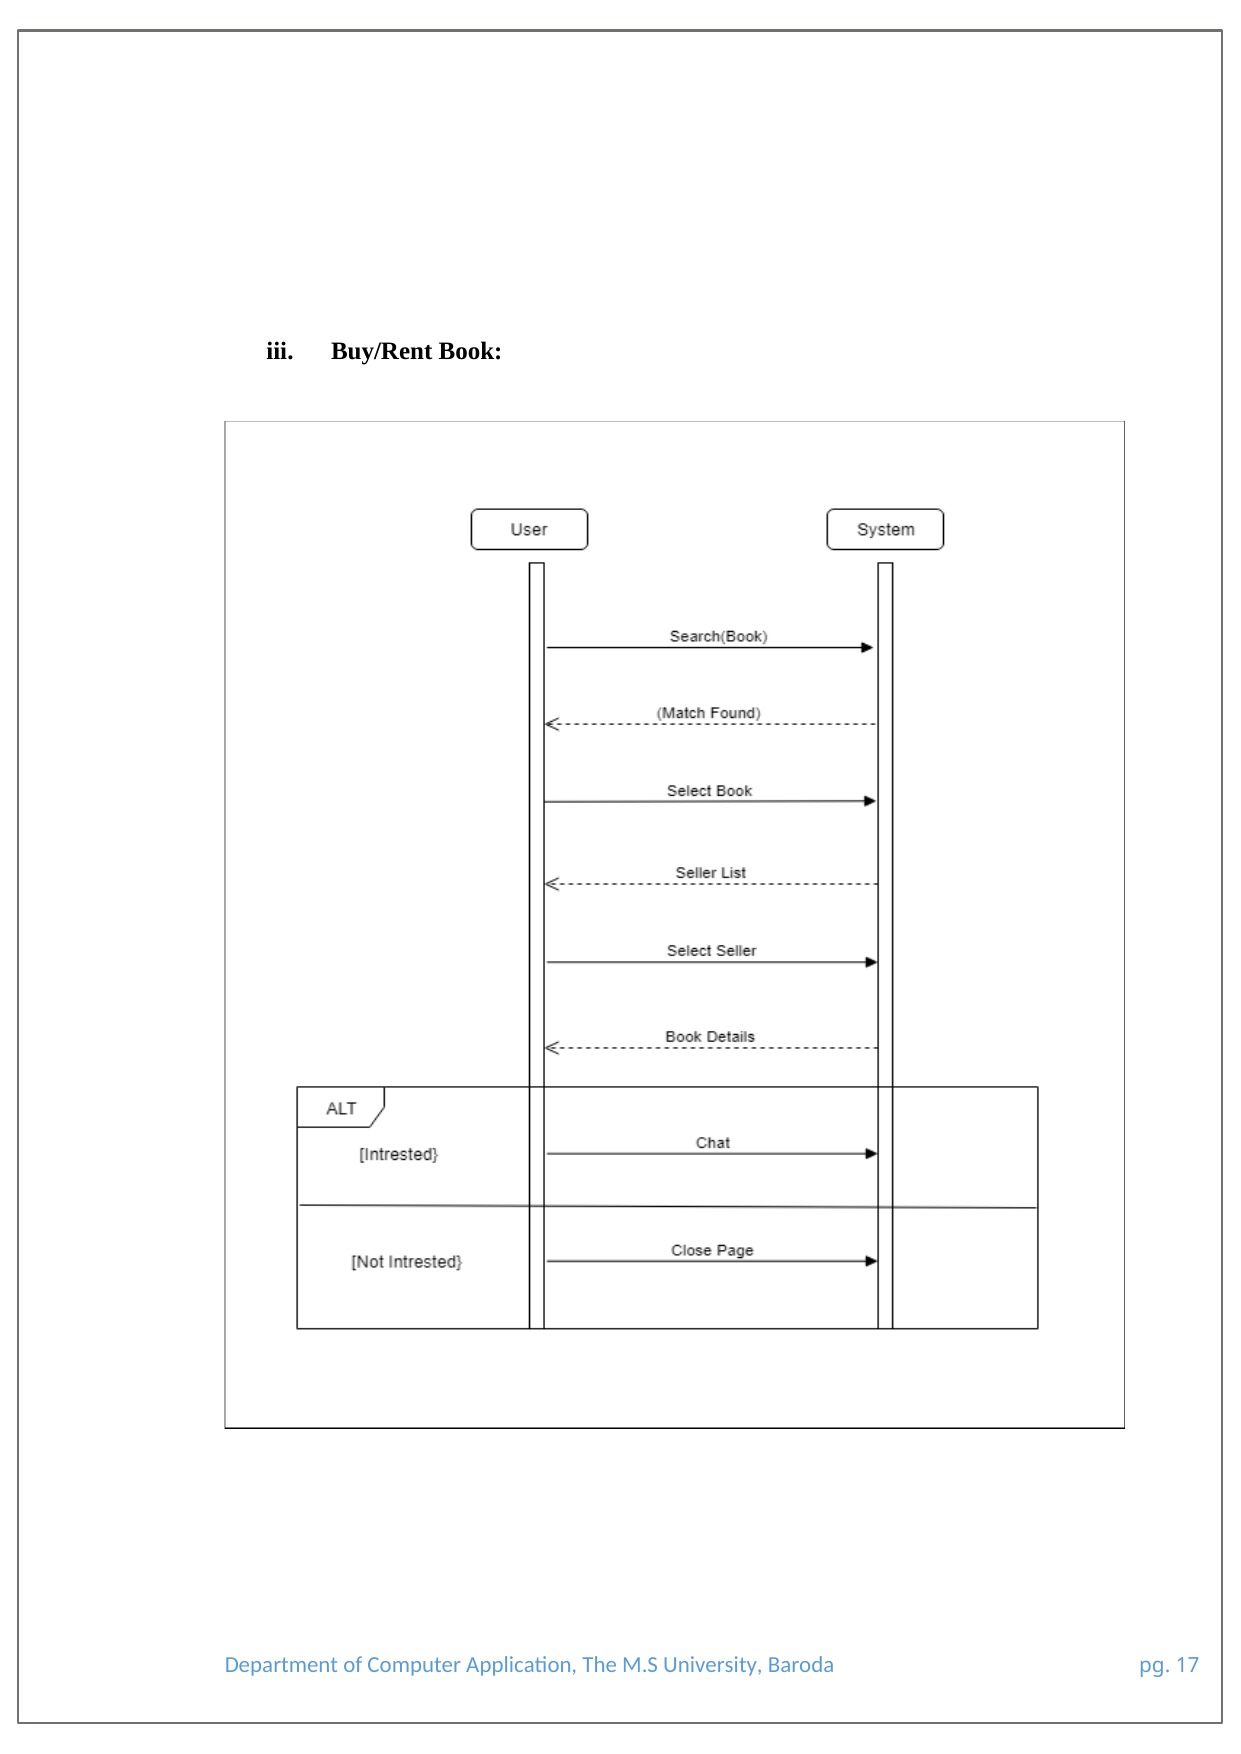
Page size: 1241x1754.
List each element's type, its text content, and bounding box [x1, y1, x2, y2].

list Buy/Rent Book: [293, 336, 1090, 365]
